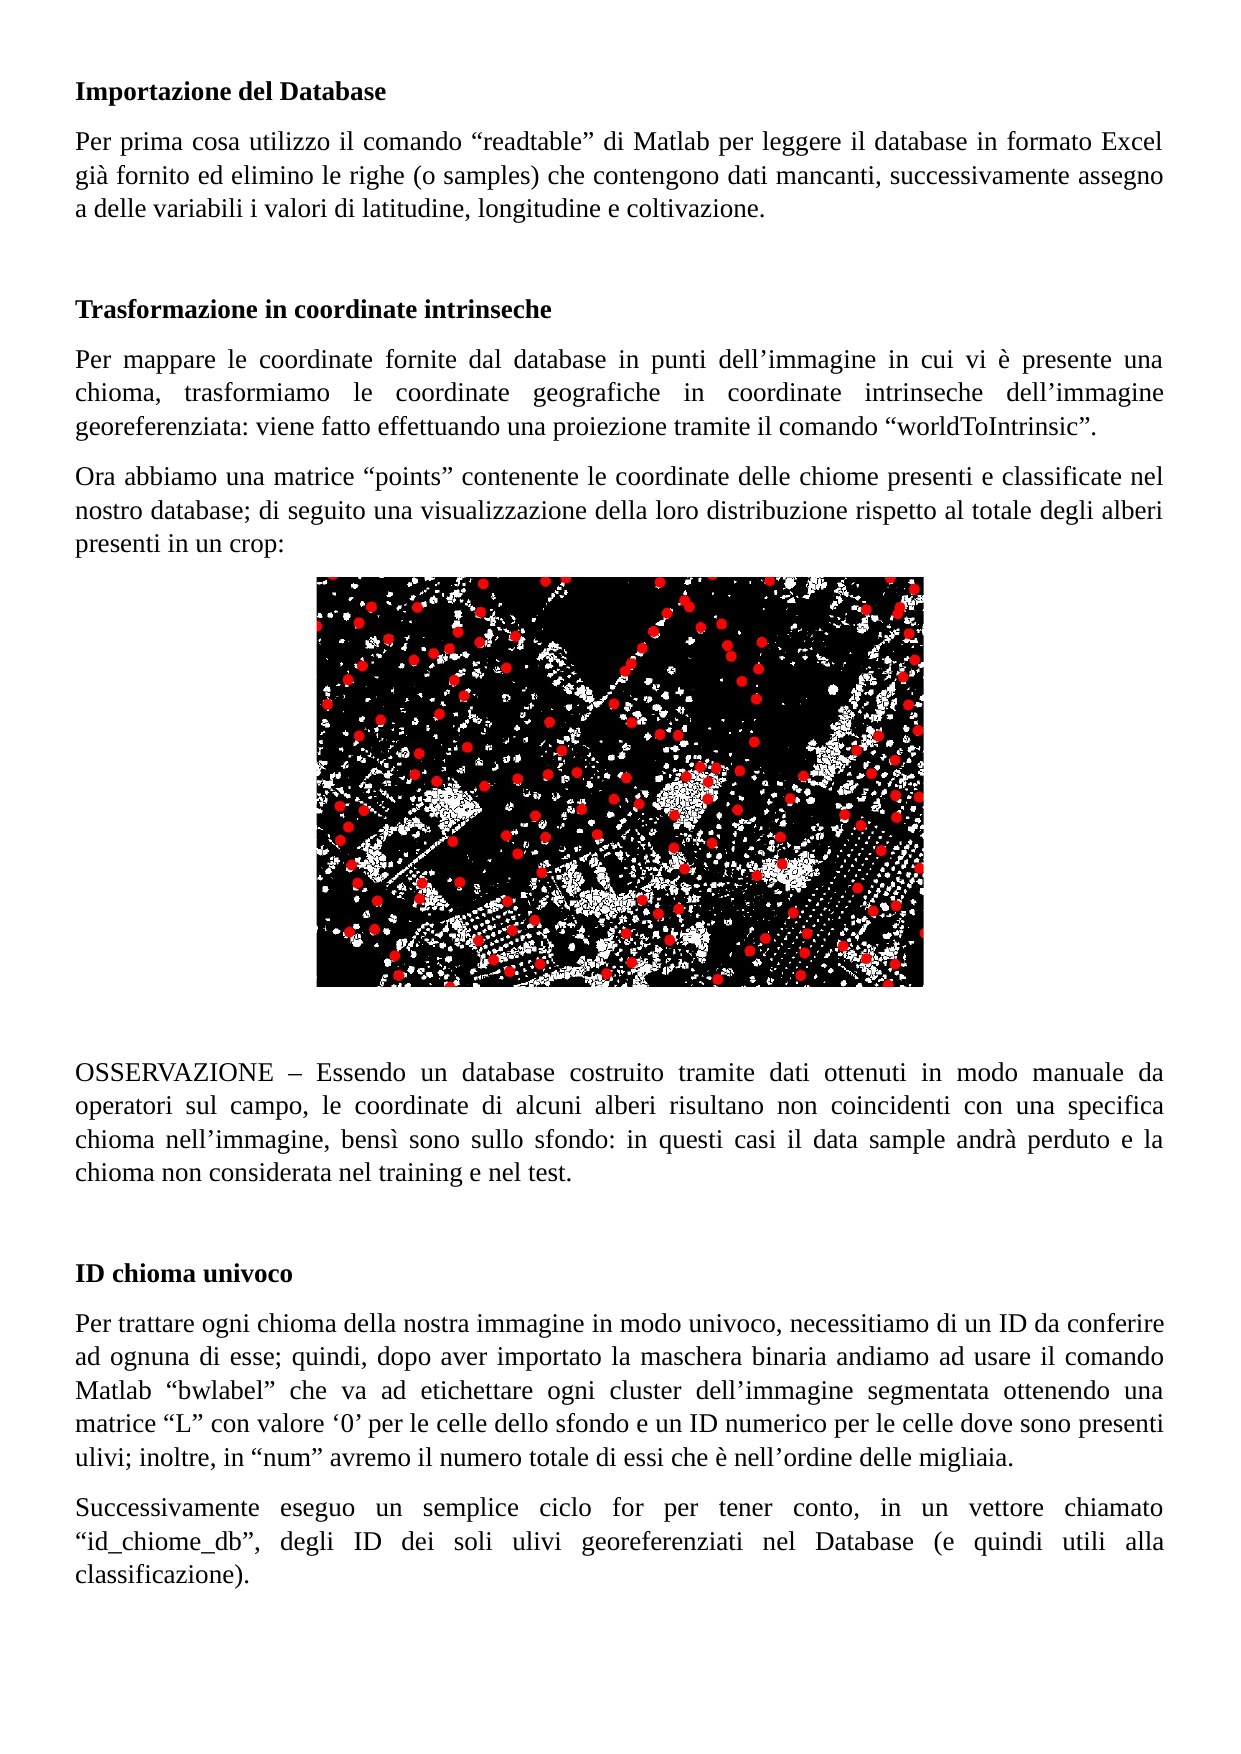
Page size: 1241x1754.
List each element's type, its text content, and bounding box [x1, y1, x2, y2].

text Per mappare le coordinate fornite dal database in punti dell’immagine in cui vi è presente una chioma, trasformiamo le coordinate geografiche in coordinate intrinseche dell’immagine georeferenziata: viene fatto effettuando una proiezione tramite il comando “worldToIntrinsic”. [75, 343, 1165, 441]
text Trasformazione in coordinate intrinseche [75, 293, 1165, 324]
text OSSERVAZIONE – Essendo un database costruito tramite dati ottenuti in modo manuale da operatori sul campo, le coordinate di alcuni alberi risultano non coincidenti con una specifica chioma nell’immagine, bensì sono sullo sfondo: in questi casi il data sample andrà perduto e la chioma non considerata nel training e nel test. [75, 1056, 1165, 1187]
text Ora abbiamo una matrice “points” contenente le coordinate delle chiome presenti e classificate nel nostro database; di seguito una visualizzazione della loro distribuzione rispetto al totale degli alberi presenti in un crop: [75, 460, 1165, 558]
text Successivamente eseguo un semplice ciclo for per tener conto, in un vettore chiamato “id_chiome_db”, degli ID dei soli ulivi georeferenziati nel Database (e quindi utili alla classificazione). [75, 1491, 1165, 1589]
text Per trattare ogni chioma della nostra immagine in modo univoco, necessitiamo di un ID da conferire ad ognuna di esse; quindi, dopo aver importato la maschera binaria andiamo ad usare il comando Matlab “bwlabel” che va ad etichettare ogni cluster dell’immagine segmentata ottenendo una matrice “L” con valore ‘0’ per le celle dello sfondo e un ID numerico per le celle dove sono presenti ulivi; inoltre, in “num” avremo il numero totale di essi che è nell’ordine delle migliaia. [75, 1307, 1165, 1472]
text Importazione del Database [75, 75, 1165, 106]
text ID chioma univoco [75, 1257, 1165, 1288]
picture [316, 577, 924, 987]
text Per prima cosa utilizzo il comando “readtable” di Matlab per leggere il database in formato Excel già fornito ed elimino le righe (o samples) che contengono dati mancanti, successivamente assegno a delle variabili i valori di latitudine, longitudine e coltivazione. [75, 125, 1165, 223]
